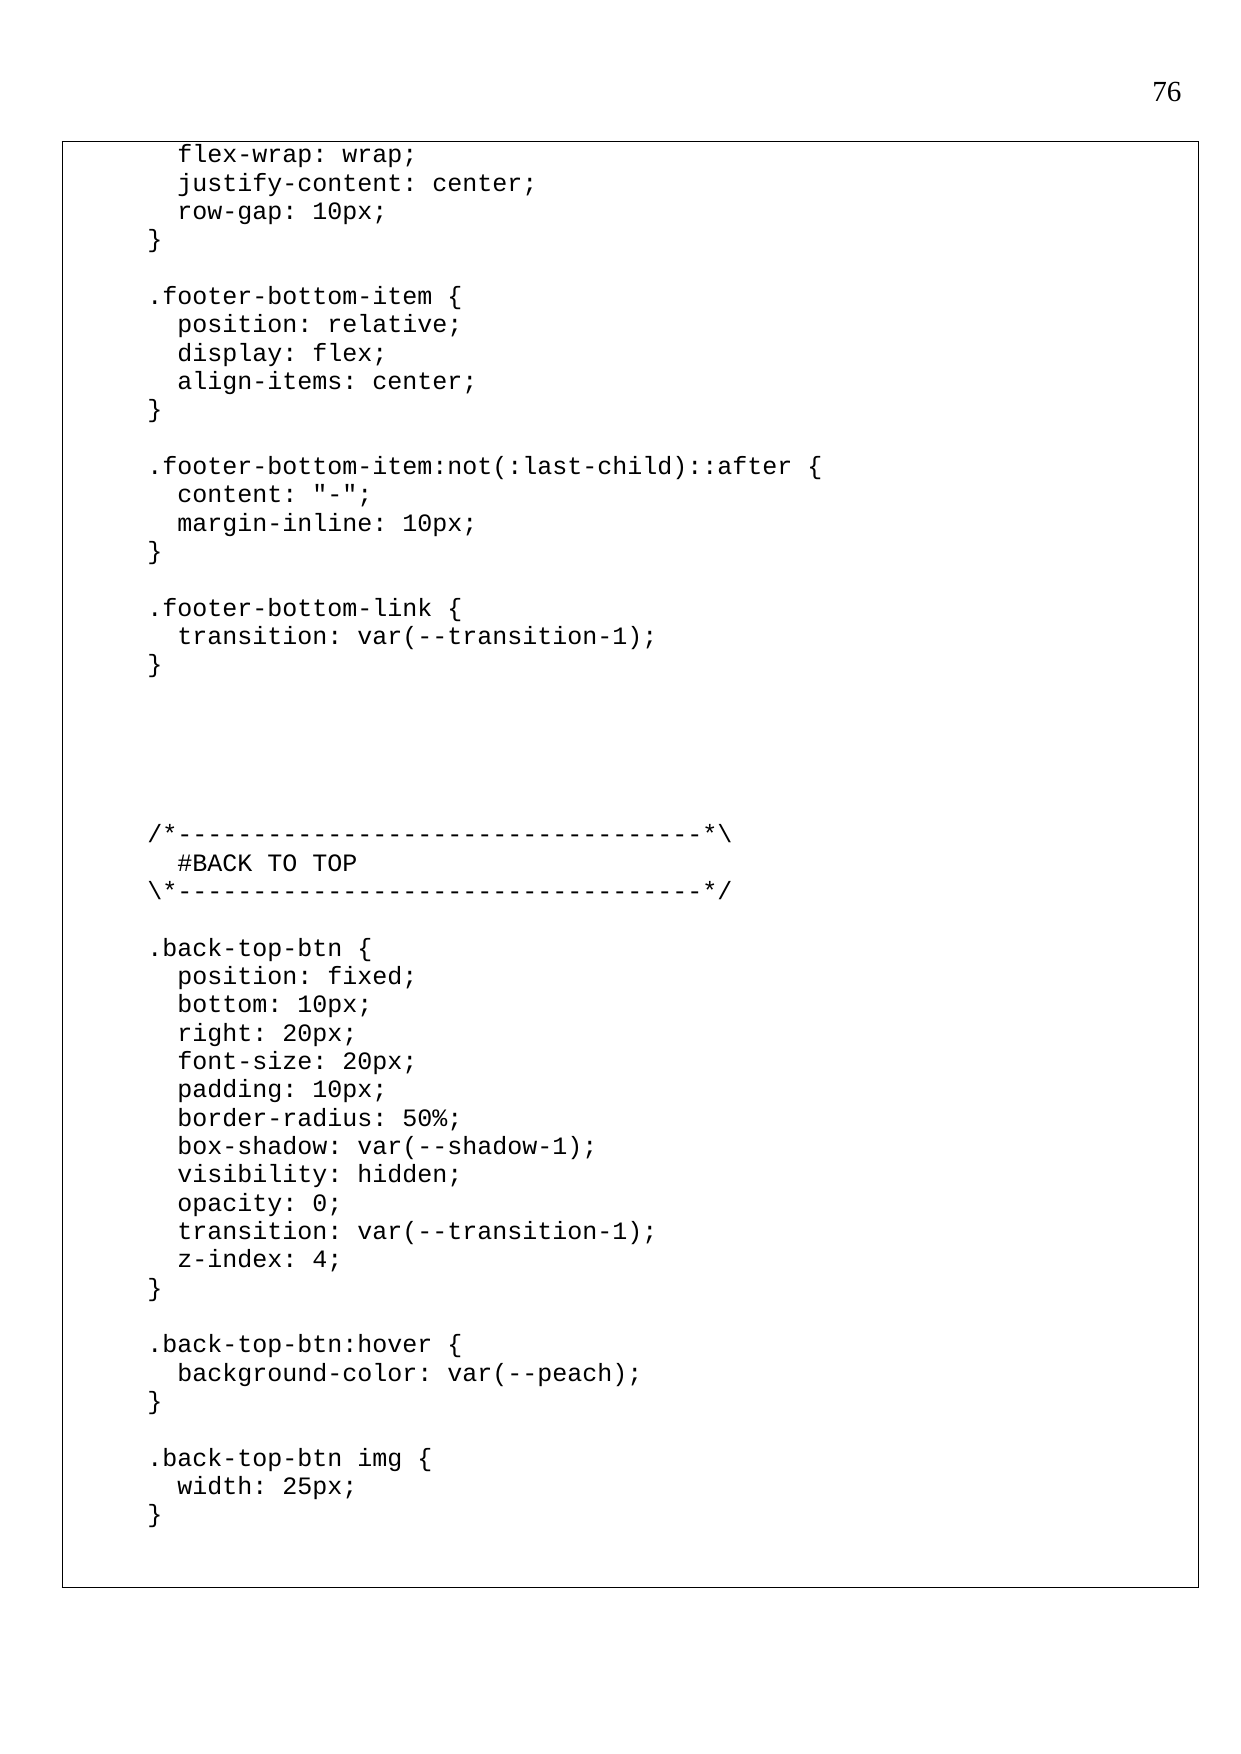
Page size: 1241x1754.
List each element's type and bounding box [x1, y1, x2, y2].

table_header [63, 142, 1198, 1587]
